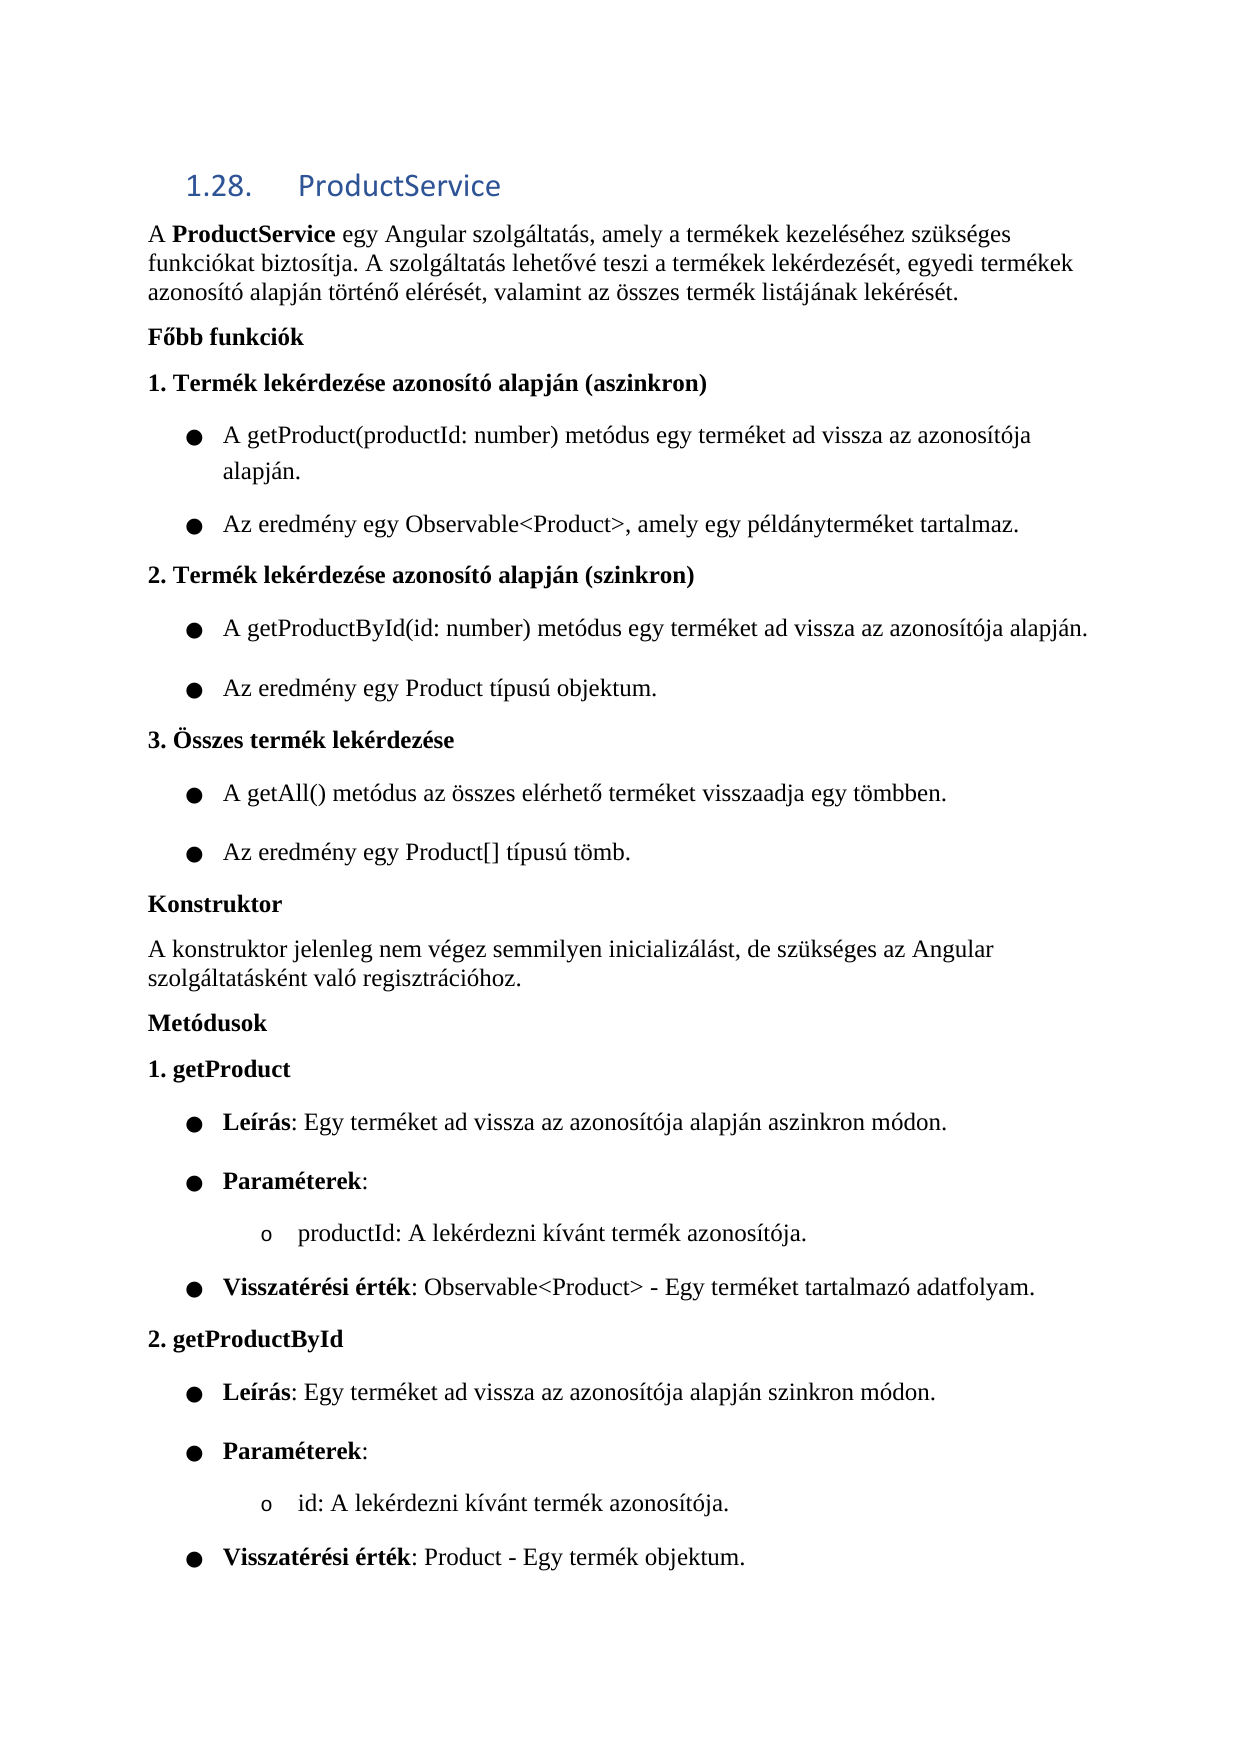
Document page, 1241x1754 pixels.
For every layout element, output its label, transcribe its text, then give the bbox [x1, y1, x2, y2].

text A konstruktor jelenleg nem végez semmilyen inicializálást, de szükséges az Angular szolgáltatásként való regisztrációhoz. [148, 934, 1093, 992]
text 3. Összes termék lekérdezése [148, 725, 1093, 753]
list Az eredmény egy Product típusú objektum. [185, 665, 1093, 708]
list Leírás: Egy terméket ad vissza az azonosítója alapján szinkron módon. [185, 1369, 1093, 1412]
text 1. getProduct [148, 1054, 1093, 1083]
list Visszatérési érték: Observable<Product> - Egy terméket tartalmazó adatfolyam. [185, 1264, 1093, 1307]
text 2. getProductById [148, 1324, 1093, 1352]
text 1. Termék lekérdezése azonosító alapján (aszinkron) [148, 368, 1093, 396]
list A getProduct(productId: number) metódus egy terméket ad vissza az azonosítója alapján. [185, 413, 1093, 484]
list productId: A lekérdezni kívánt termék azonosítója. [260, 1218, 1093, 1248]
list Paraméterek: [185, 1428, 1093, 1471]
list A getAll() metódus az összes elérhető terméket visszaadja egy tömbben. [185, 770, 1093, 813]
text Metódusok [148, 1008, 1093, 1037]
text Főbb funkciók [148, 322, 1093, 351]
list Az eredmény egy Observable<Product>, amely egy példányterméket tartalmaz. [185, 501, 1093, 544]
list id: A lekérdezni kívánt termék azonosítója. [260, 1488, 1093, 1517]
text 2. Termék lekérdezése azonosító alapján (szinkron) [148, 561, 1093, 589]
list Leírás: Egy terméket ad vissza az azonosítója alapján aszinkron módon. [185, 1099, 1093, 1142]
list A getProductById(id: number) metódus egy terméket ad vissza az azonosítója alapján. [185, 606, 1093, 649]
subtitle ProductService [185, 164, 1093, 205]
list Paraméterek: [185, 1159, 1093, 1201]
text Konstruktor [148, 889, 1093, 918]
list Az eredmény egy Product[] típusú tömb. [185, 829, 1093, 872]
list Visszatérési érték: Product - Egy termék objektum. [185, 1534, 1093, 1577]
text A ProductService egy Angular szolgáltatás, amely a termékek kezeléséhez szükséges funkciókat biztosítja. A szolgáltatás lehetővé teszi a termékek lekérdezését, egyedi termékek azonosító alapján történő elérését, valamint az összes termék listájának lekérését. [148, 219, 1093, 306]
